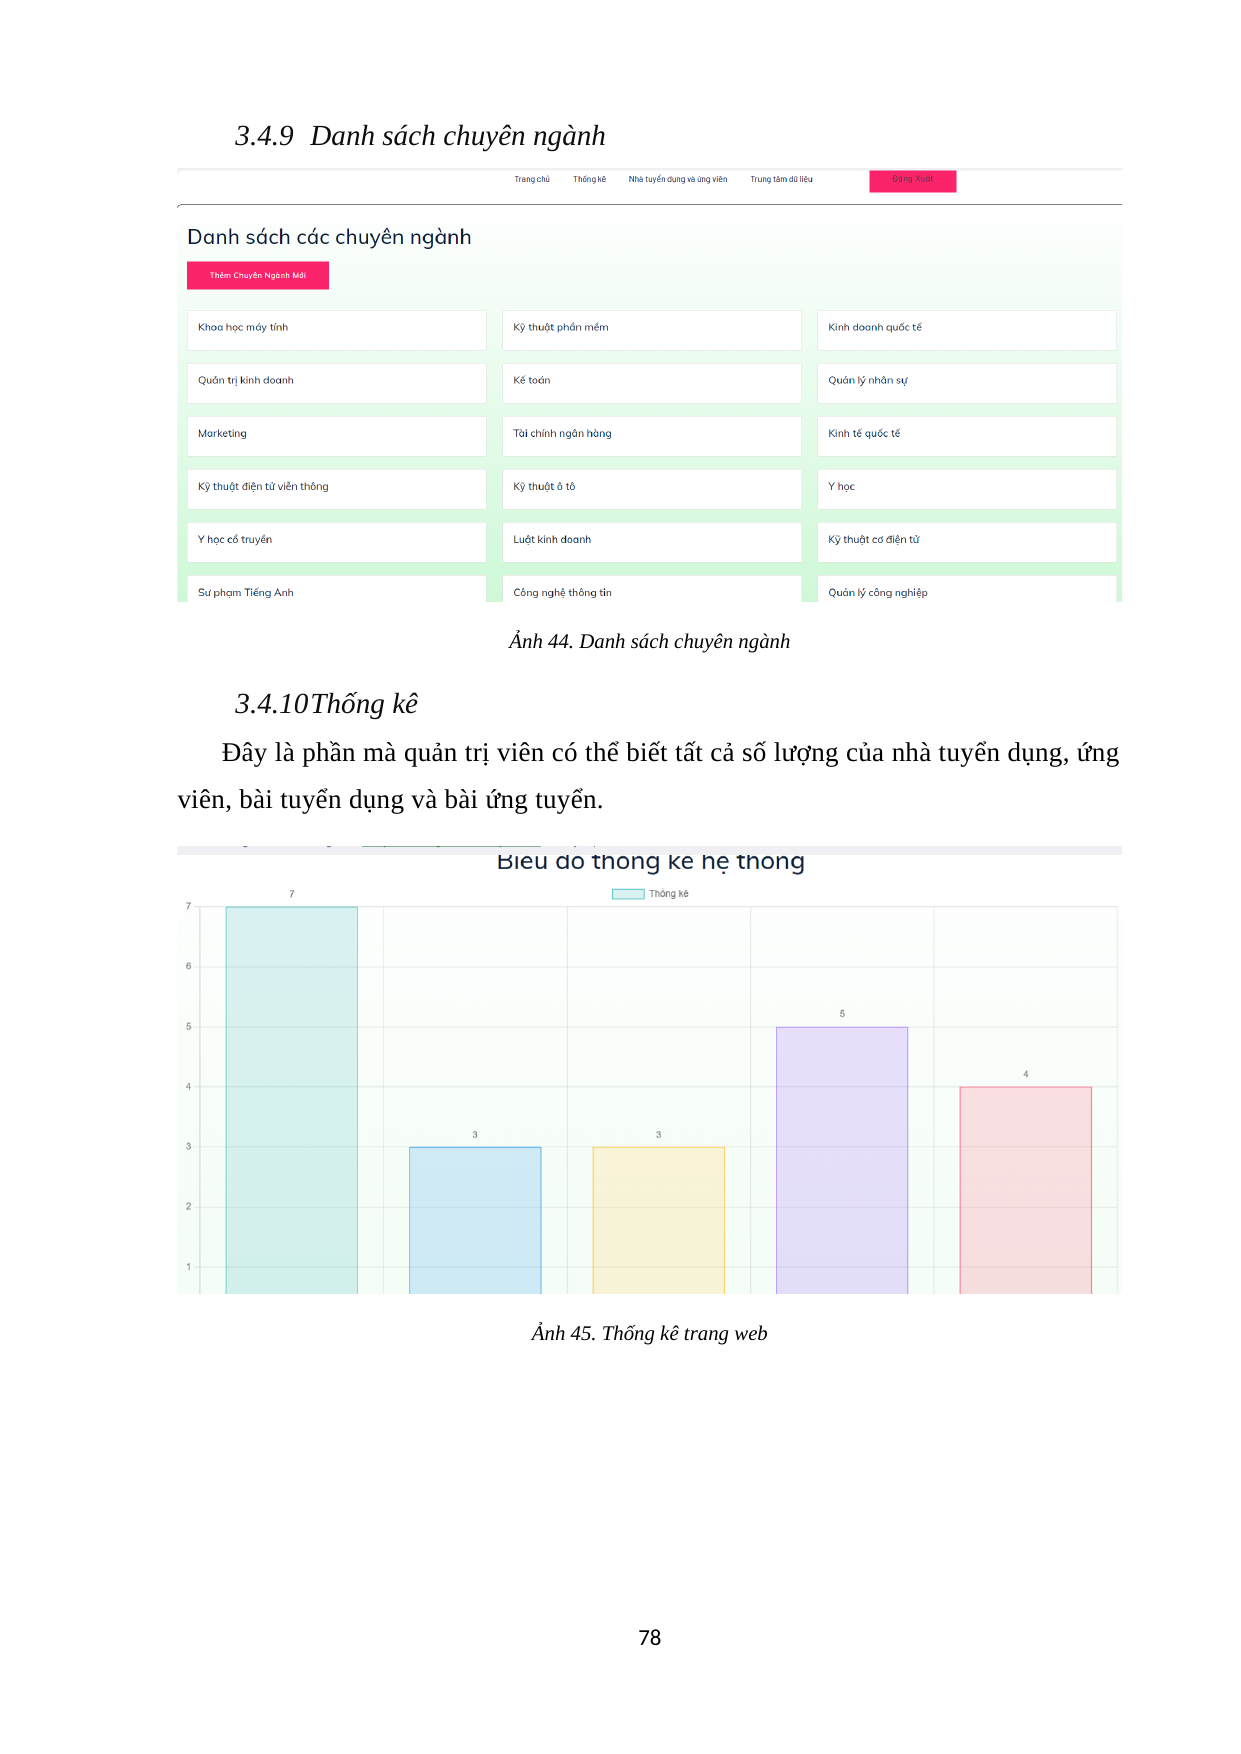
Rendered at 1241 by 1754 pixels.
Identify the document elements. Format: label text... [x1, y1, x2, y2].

subtitle Thống kê [235, 686, 1122, 719]
picture [177, 168, 1123, 602]
picture [177, 846, 1123, 1294]
text Ảnh 44. Danh sách chuyên ngành [177, 629, 1122, 653]
text Đây là phần mà quản trị viên có thể biết tất cả số lượng của nhà tuyển dụng, ứng viên, bài tuyển dụng và bài ứng tuyển. [177, 736, 1122, 814]
subtitle Danh sách chuyên ngành [235, 118, 1122, 152]
text Ảnh 45. Thống kê trang web [177, 1321, 1122, 1345]
